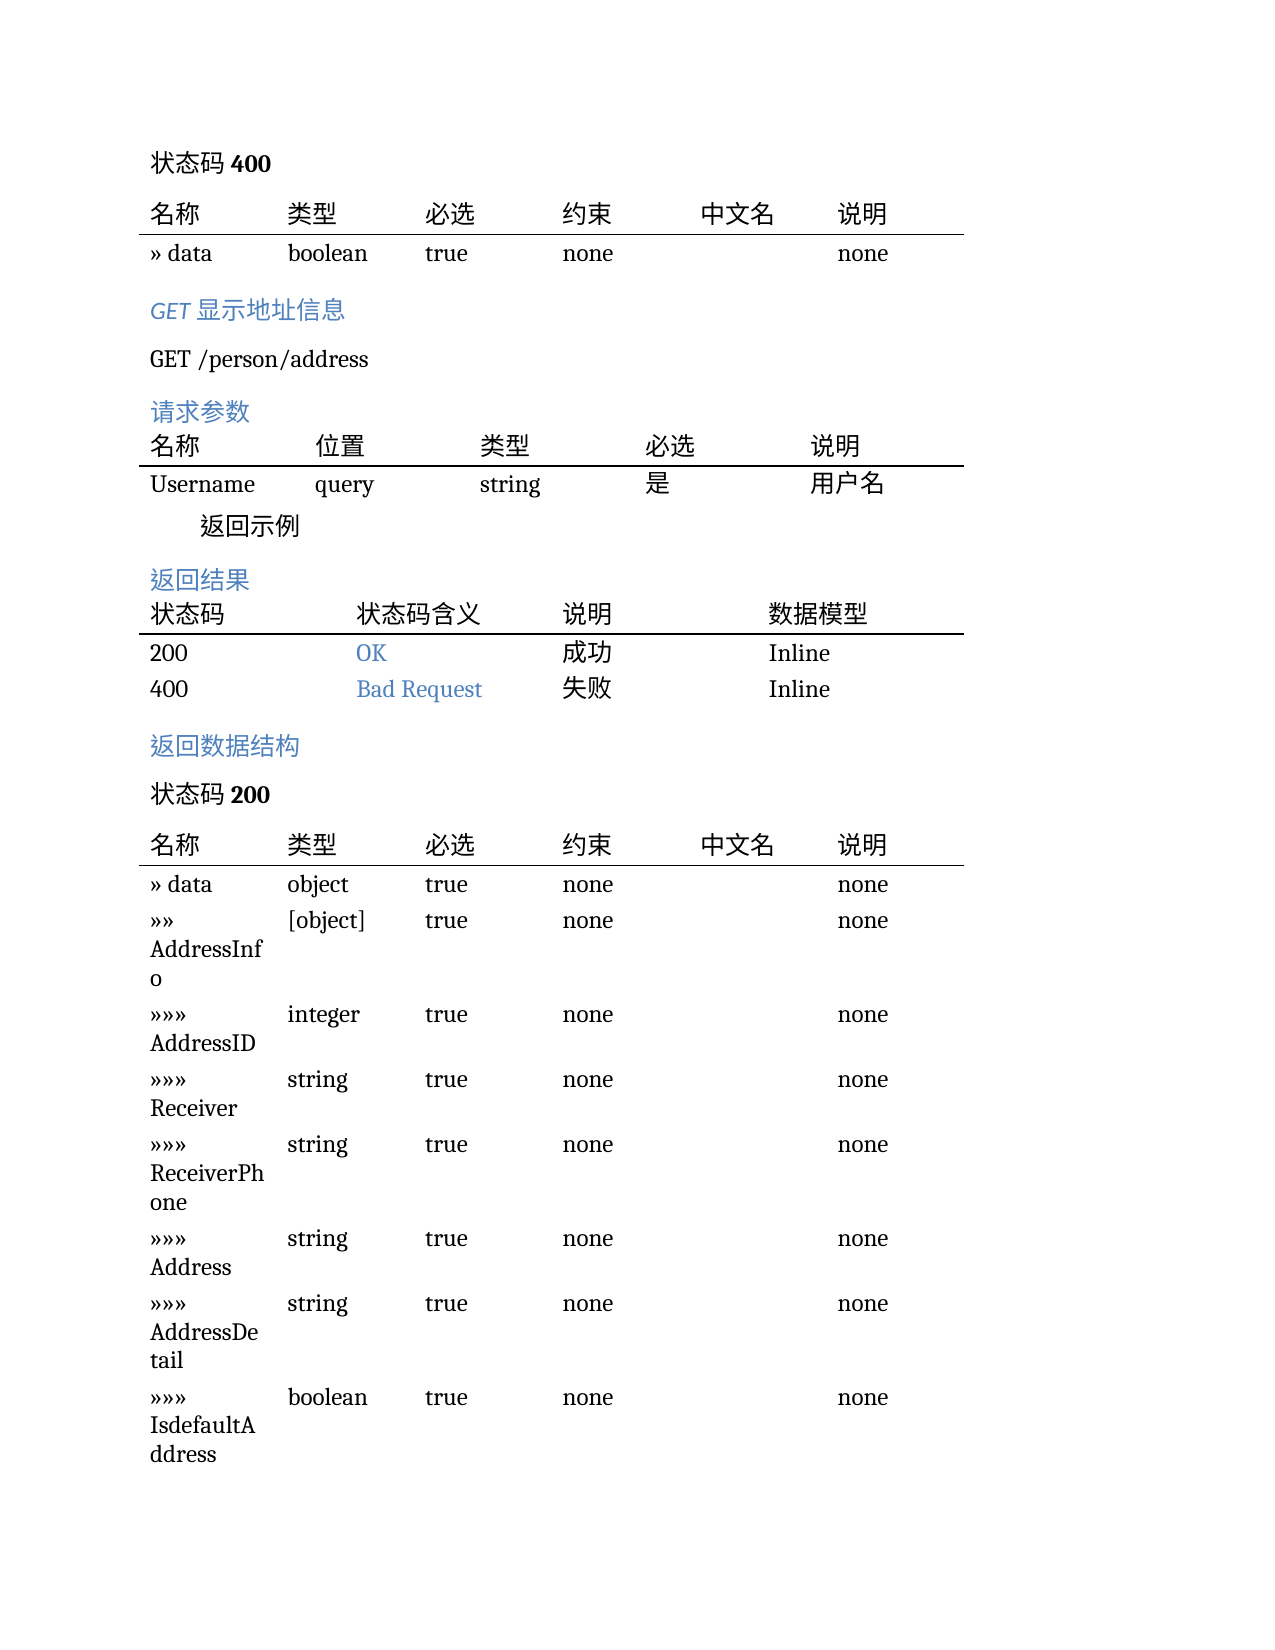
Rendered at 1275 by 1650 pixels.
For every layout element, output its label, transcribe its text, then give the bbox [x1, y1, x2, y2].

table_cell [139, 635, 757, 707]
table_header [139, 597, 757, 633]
text GET /person/address [150, 345, 1125, 374]
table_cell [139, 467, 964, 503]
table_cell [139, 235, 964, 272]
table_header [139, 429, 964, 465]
text 返回示例 [200, 513, 1075, 542]
subtitle 返回数据结构 [150, 728, 1125, 762]
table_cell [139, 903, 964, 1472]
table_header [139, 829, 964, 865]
text 状态码 400 [150, 150, 1125, 179]
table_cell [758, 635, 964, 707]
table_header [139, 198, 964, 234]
text 状态码 200 [150, 781, 1125, 810]
subtitle 返回结果 [150, 563, 1125, 597]
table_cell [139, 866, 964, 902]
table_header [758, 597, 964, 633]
subtitle 请求参数 [150, 395, 1125, 429]
subtitle GET 显示地址信息 [150, 292, 1125, 326]
